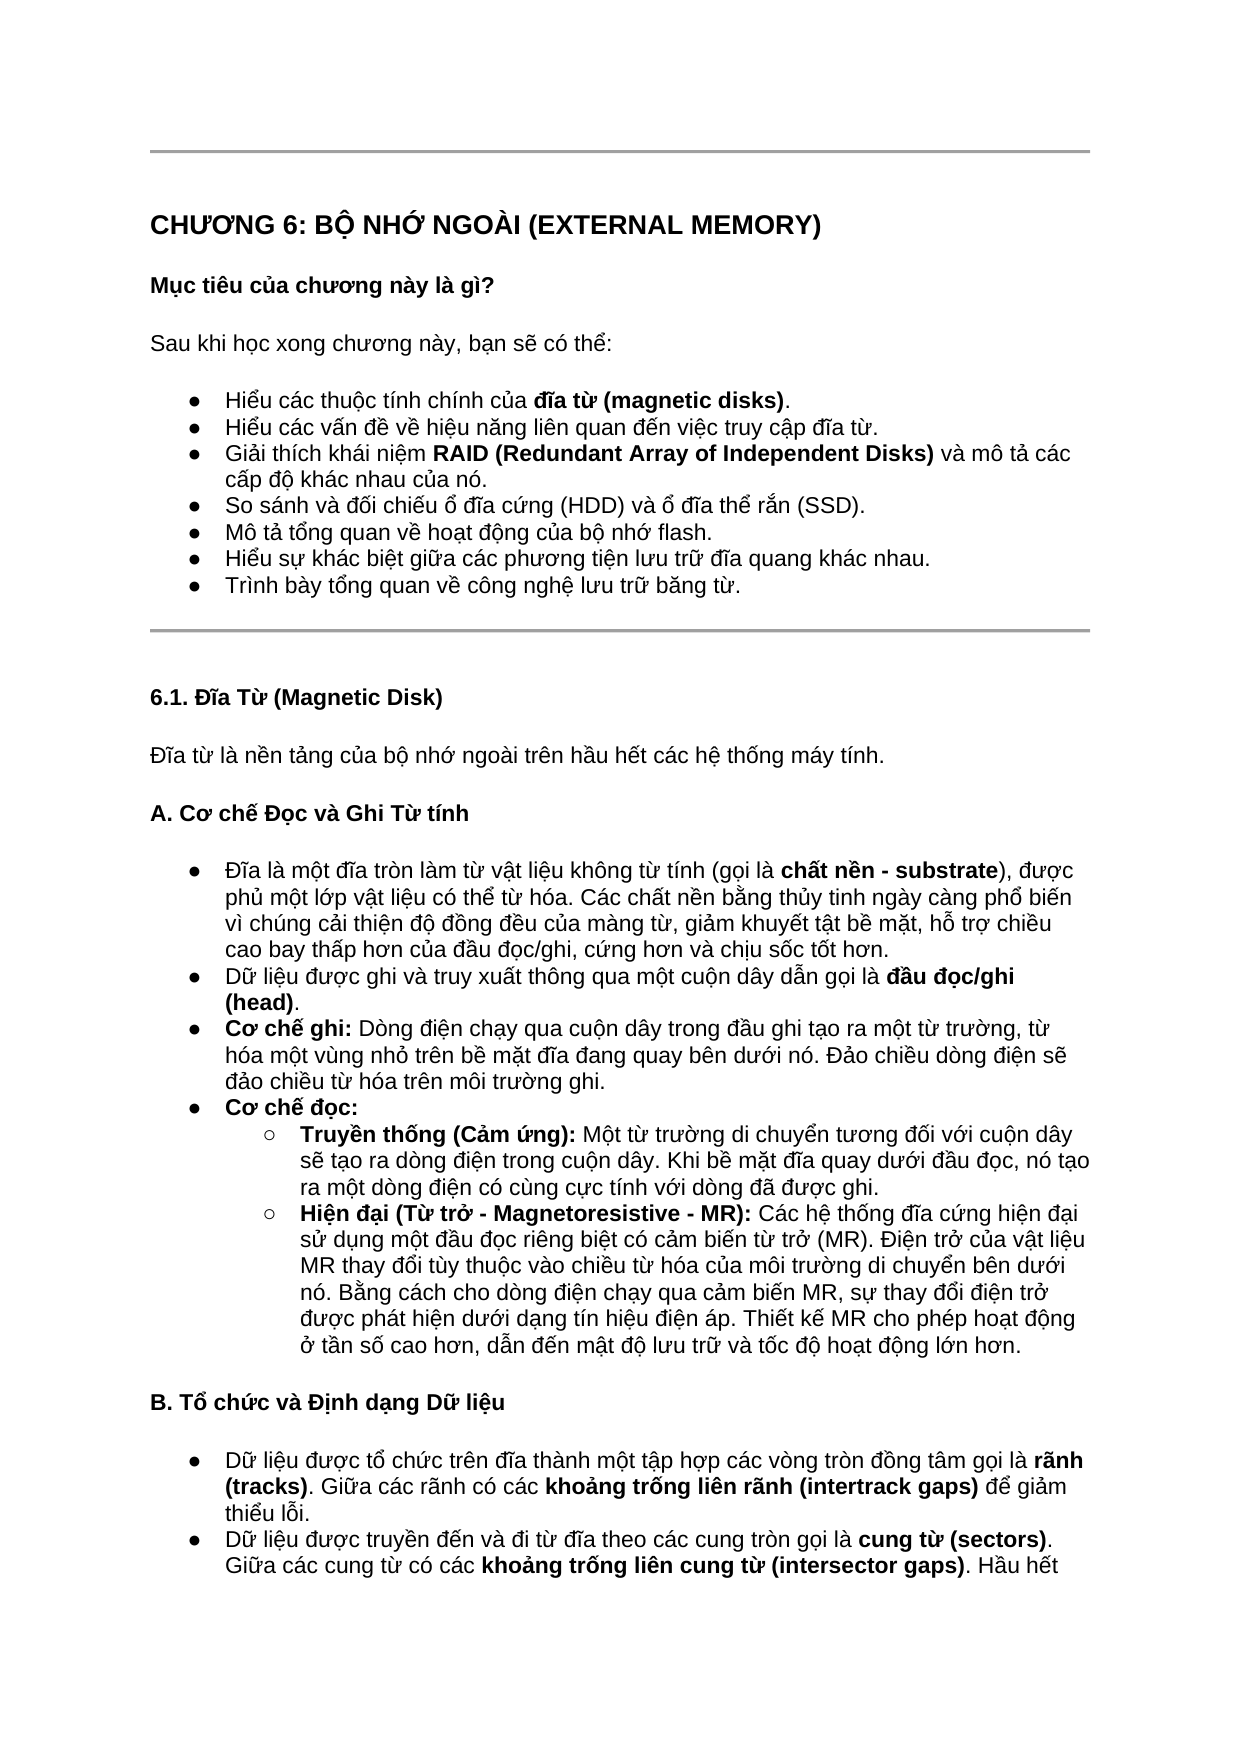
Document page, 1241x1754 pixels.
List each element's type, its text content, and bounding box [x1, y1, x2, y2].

list Truyền thống (Cảm ứng): Một từ trường di chuyển tương đối với cuộn dây sẽ tạo ra dòng điện trong cuộn dây. Khi bề mặt đĩa quay dưới đầu đọc, nó tạo ra một dòng điện có cùng cực tính với dòng đã được ghi. [262, 1121, 1090, 1200]
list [187, 1526, 1090, 1578]
list So sánh và đối chiếu ổ đĩa cứng (HDD) và ổ đĩa thể rắn (SSD). [187, 492, 1090, 519]
text Đĩa từ là nền tảng của bộ nhớ ngoài trên hầu hết các hệ thống máy tính. [150, 742, 1090, 768]
text Mục tiêu của chương này là gì? [150, 272, 1090, 298]
list Mô tả tổng quan về hoạt động của bộ nhớ flash. [187, 519, 1090, 545]
list Đĩa là một đĩa tròn làm từ vật liệu không từ tính (gọi là chất nền - substrate), được phủ một lớp vật liệu có thể từ hóa. Các chất nền bằng thủy tinh ngày càng phổ biến vì chúng cải thiện độ đồng đều của màng từ, giảm khuyết tật bề mặt, hỗ trợ chiều cao bay thấp hơn của đầu đọc/ghi, cứng hơn và chịu sốc tốt hơn. [187, 857, 1090, 963]
text A. Cơ chế Đọc và Ghi Từ tính [150, 799, 1090, 826]
list Dữ liệu được tổ chức trên đĩa thành một tập hợp các vòng tròn đồng tâm gọi là rãnh (tracks). Giữa các rãnh có các khoảng trống liên rãnh (intertrack gaps) để giảm thiểu lỗi. [187, 1447, 1090, 1526]
subtitle CHƯƠNG 6: BỘ NHỚ NGOÀI (EXTERNAL MEMORY) [150, 209, 1090, 241]
list Trình bày tổng quan về công nghệ lưu trữ băng từ. [187, 572, 1090, 598]
list Giải thích khái niệm RAID (Redundant Array of Independent Disks) và mô tả các cấp độ khác nhau của nó. [187, 440, 1090, 492]
list Hiểu các vấn đề về hiệu năng liên quan đến việc truy cập đĩa từ. [187, 413, 1090, 440]
text B. Tổ chức và Định dạng Dữ liệu [150, 1389, 1090, 1416]
list Cơ chế ghi: Dòng điện chạy qua cuộn dây trong đầu ghi tạo ra một từ trường, từ hóa một vùng nhỏ trên bề mặt đĩa đang quay bên dưới nó. Đảo chiều dòng điện sẽ đảo chiều từ hóa trên môi trường ghi. [187, 1015, 1090, 1094]
list Cơ chế đọc: [187, 1094, 1090, 1121]
list Hiểu sự khác biệt giữa các phương tiện lưu trữ đĩa quang khác nhau. [187, 545, 1090, 572]
list Hiện đại (Từ trở - Magnetoresistive - MR): Các hệ thống đĩa cứng hiện đại sử dụng một đầu đọc riêng biệt có cảm biến từ trở (MR). Điện trở của vật liệu MR thay đổi tùy thuộc vào chiều từ hóa của môi trường di chuyển bên dưới nó. Bằng cách cho dòng điện chạy qua cảm biến MR, sự thay đổi điện trở được phát hiện dưới dạng tín hiệu điện áp. Thiết kế MR cho phép hoạt động ở tần số cao hơn, dẫn đến mật độ lưu trữ và tốc độ hoạt động lớn hơn. [262, 1200, 1090, 1358]
text Sau khi học xong chương này, bạn sẽ có thể: [150, 329, 1090, 356]
list Dữ liệu được ghi và truy xuất thông qua một cuộn dây dẫn gọi là đầu đọc/ghi (head). [187, 963, 1090, 1015]
subtitle 6.1. Đĩa Từ (Magnetic Disk) [150, 684, 1090, 711]
list Hiểu các thuộc tính chính của đĩa từ (magnetic disks). [187, 387, 1090, 413]
